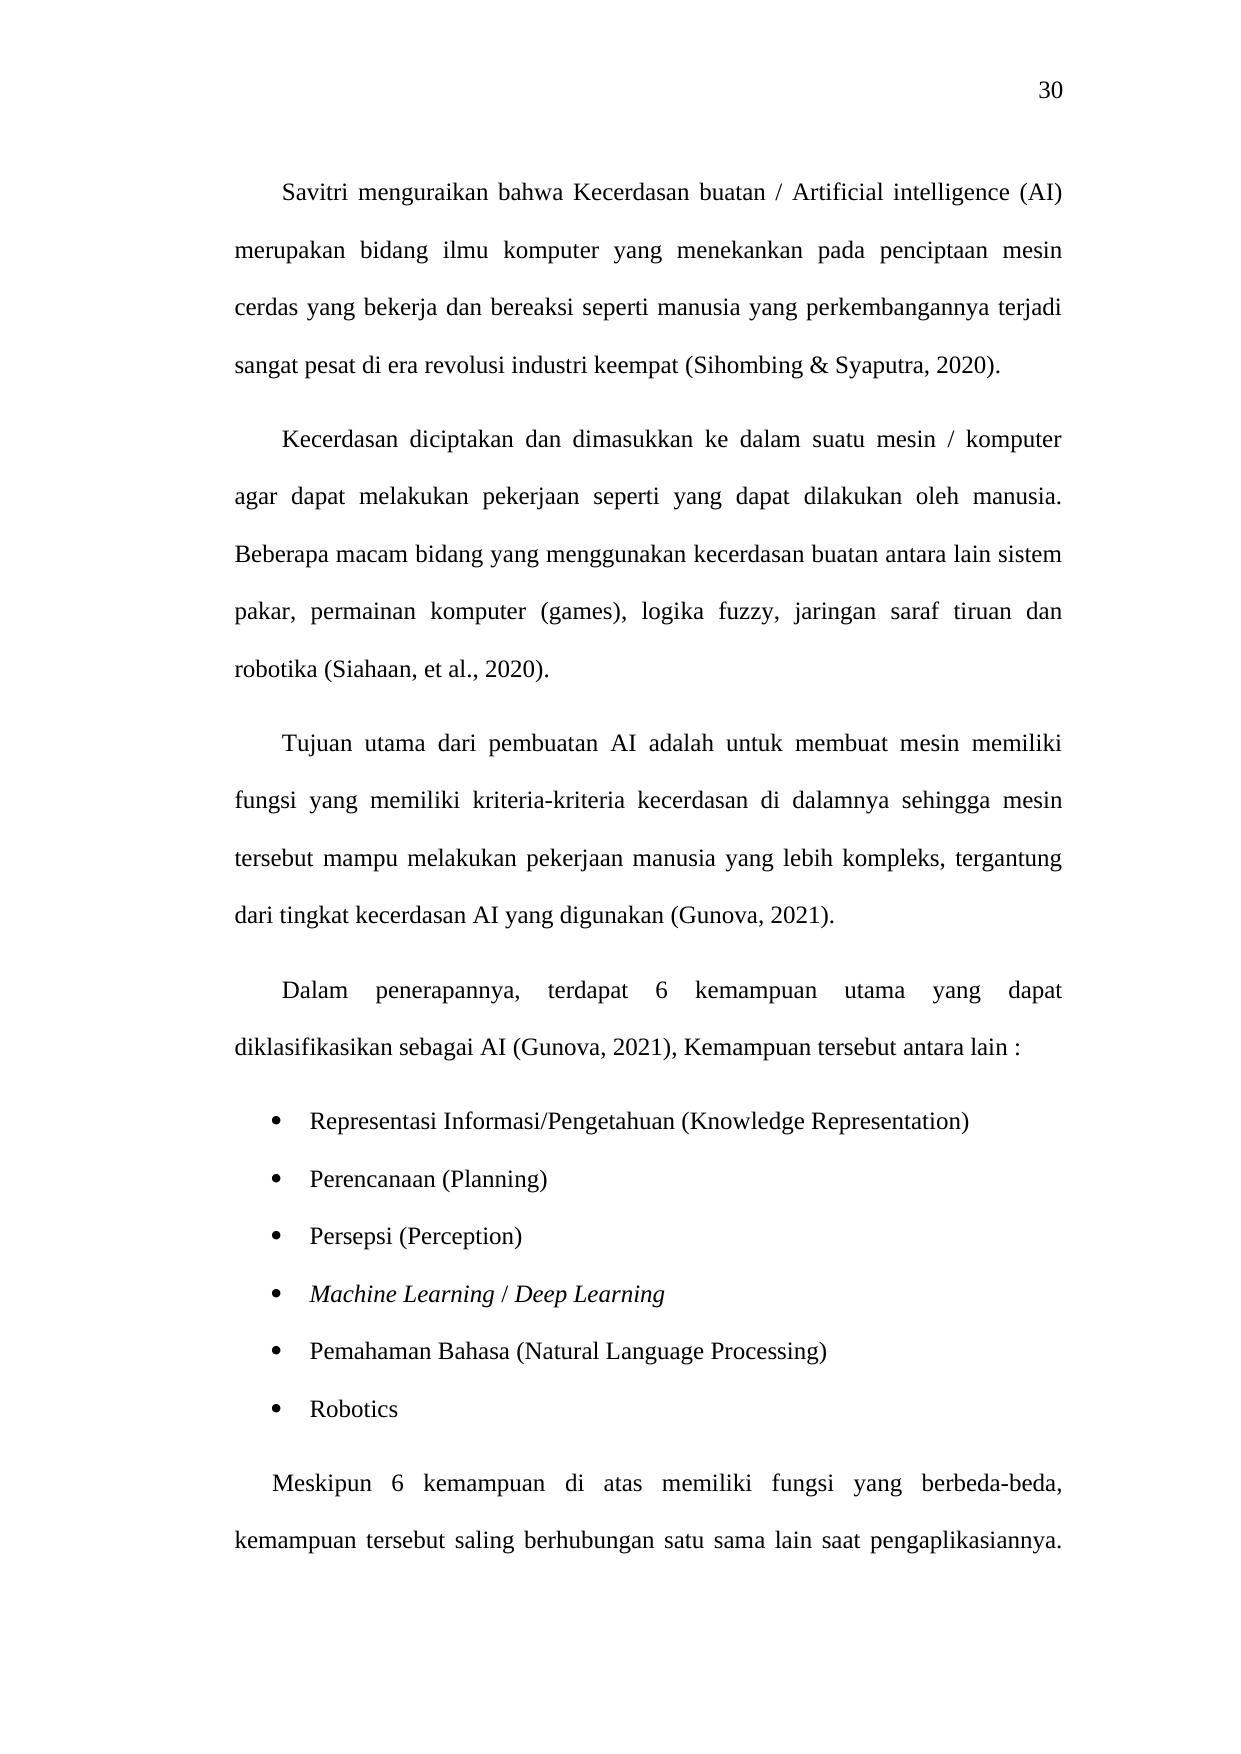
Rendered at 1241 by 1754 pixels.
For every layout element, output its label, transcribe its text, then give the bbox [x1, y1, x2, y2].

list Persepsi (Perception) [272, 1221, 1063, 1250]
list Pemahaman Bahasa (Natural Language Processing) [272, 1336, 1063, 1365]
text Kecerdasan diciptakan dan dimasukkan ke dalam suatu mesin / komputer agar dapat melakukan pekerjaan seperti yang dapat dilakukan oleh manusia. Beberapa macam bidang yang menggunakan kecerdasan buatan antara lain sistem pakar, permainan komputer (games), logika fuzzy, jaringan saraf tiruan dan robotika . [234, 424, 1063, 683]
list Representasi Informasi/Pengetahuan (Knowledge Representation) [272, 1106, 1063, 1135]
list Robotics [272, 1394, 1063, 1423]
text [234, 1468, 1063, 1554]
text Dalam penerapannya, terdapat 6 kemampuan utama yang dapat diklasifikasikan sebagai AI , Kemampuan tersebut antara lain : [234, 975, 1063, 1061]
list Machine Learning / Deep Learning [272, 1279, 1063, 1308]
list Perencanaan (Planning) [272, 1164, 1063, 1193]
text Savitri menguraikan bahwa Kecerdasan buatan / Artificial intelligence (AI) merupakan bidang ilmu komputer yang menekankan pada penciptaan mesin cerdas yang bekerja dan bereaksi seperti manusia yang perkembangannya terjadi sangat pesat di era revolusi industri keempat . [234, 177, 1063, 378]
text Tujuan utama dari pembuatan AI adalah untuk membuat mesin memiliki fungsi yang memiliki kriteria-kriteria kecerdasan di dalamnya sehingga mesin tersebut mampu melakukan pekerjaan manusia yang lebih kompleks, tergantung dari tingkat kecerdasan AI yang digunakan . [234, 728, 1063, 929]
